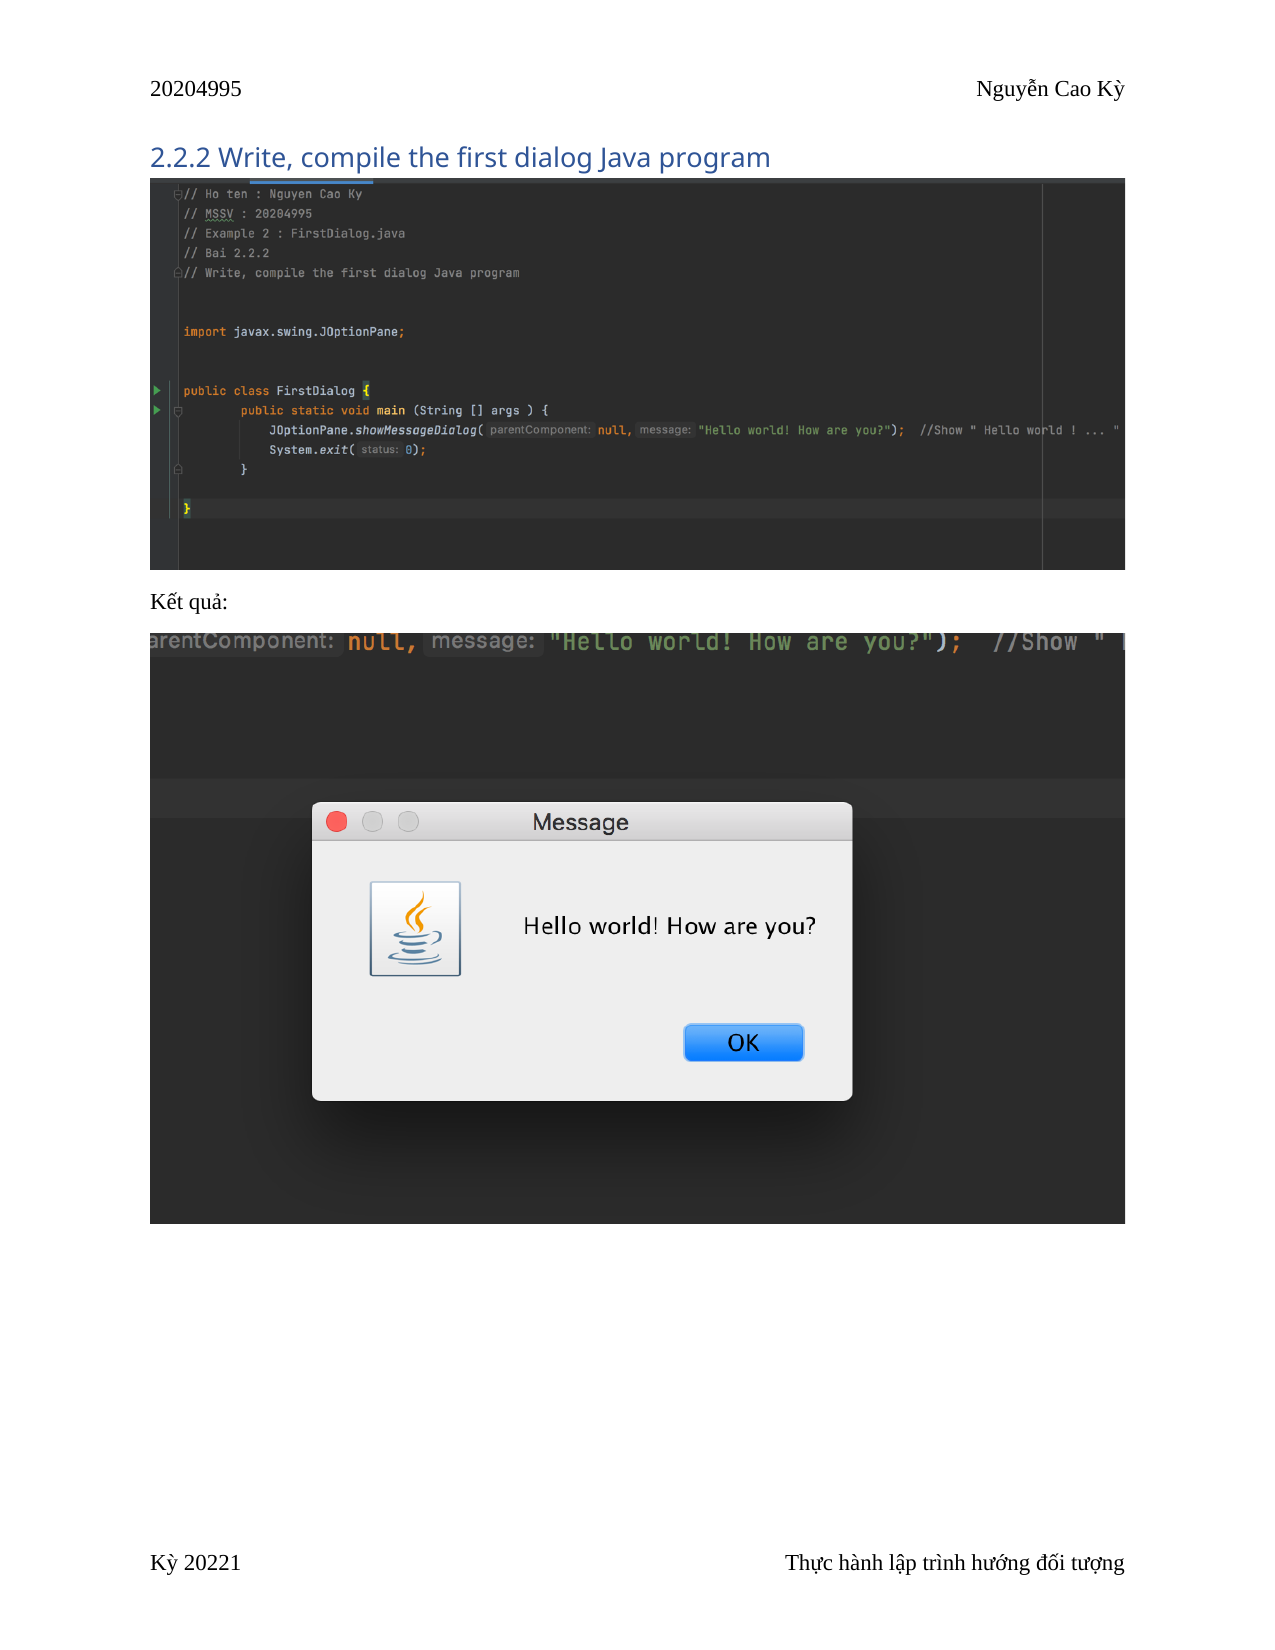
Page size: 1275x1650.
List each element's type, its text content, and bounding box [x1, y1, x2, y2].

text Kết quả: [150, 588, 1125, 615]
picture [150, 178, 1125, 570]
picture [150, 633, 1125, 1224]
subtitle 2.2.2 Write, compile the first dialog Java program [150, 138, 1125, 175]
